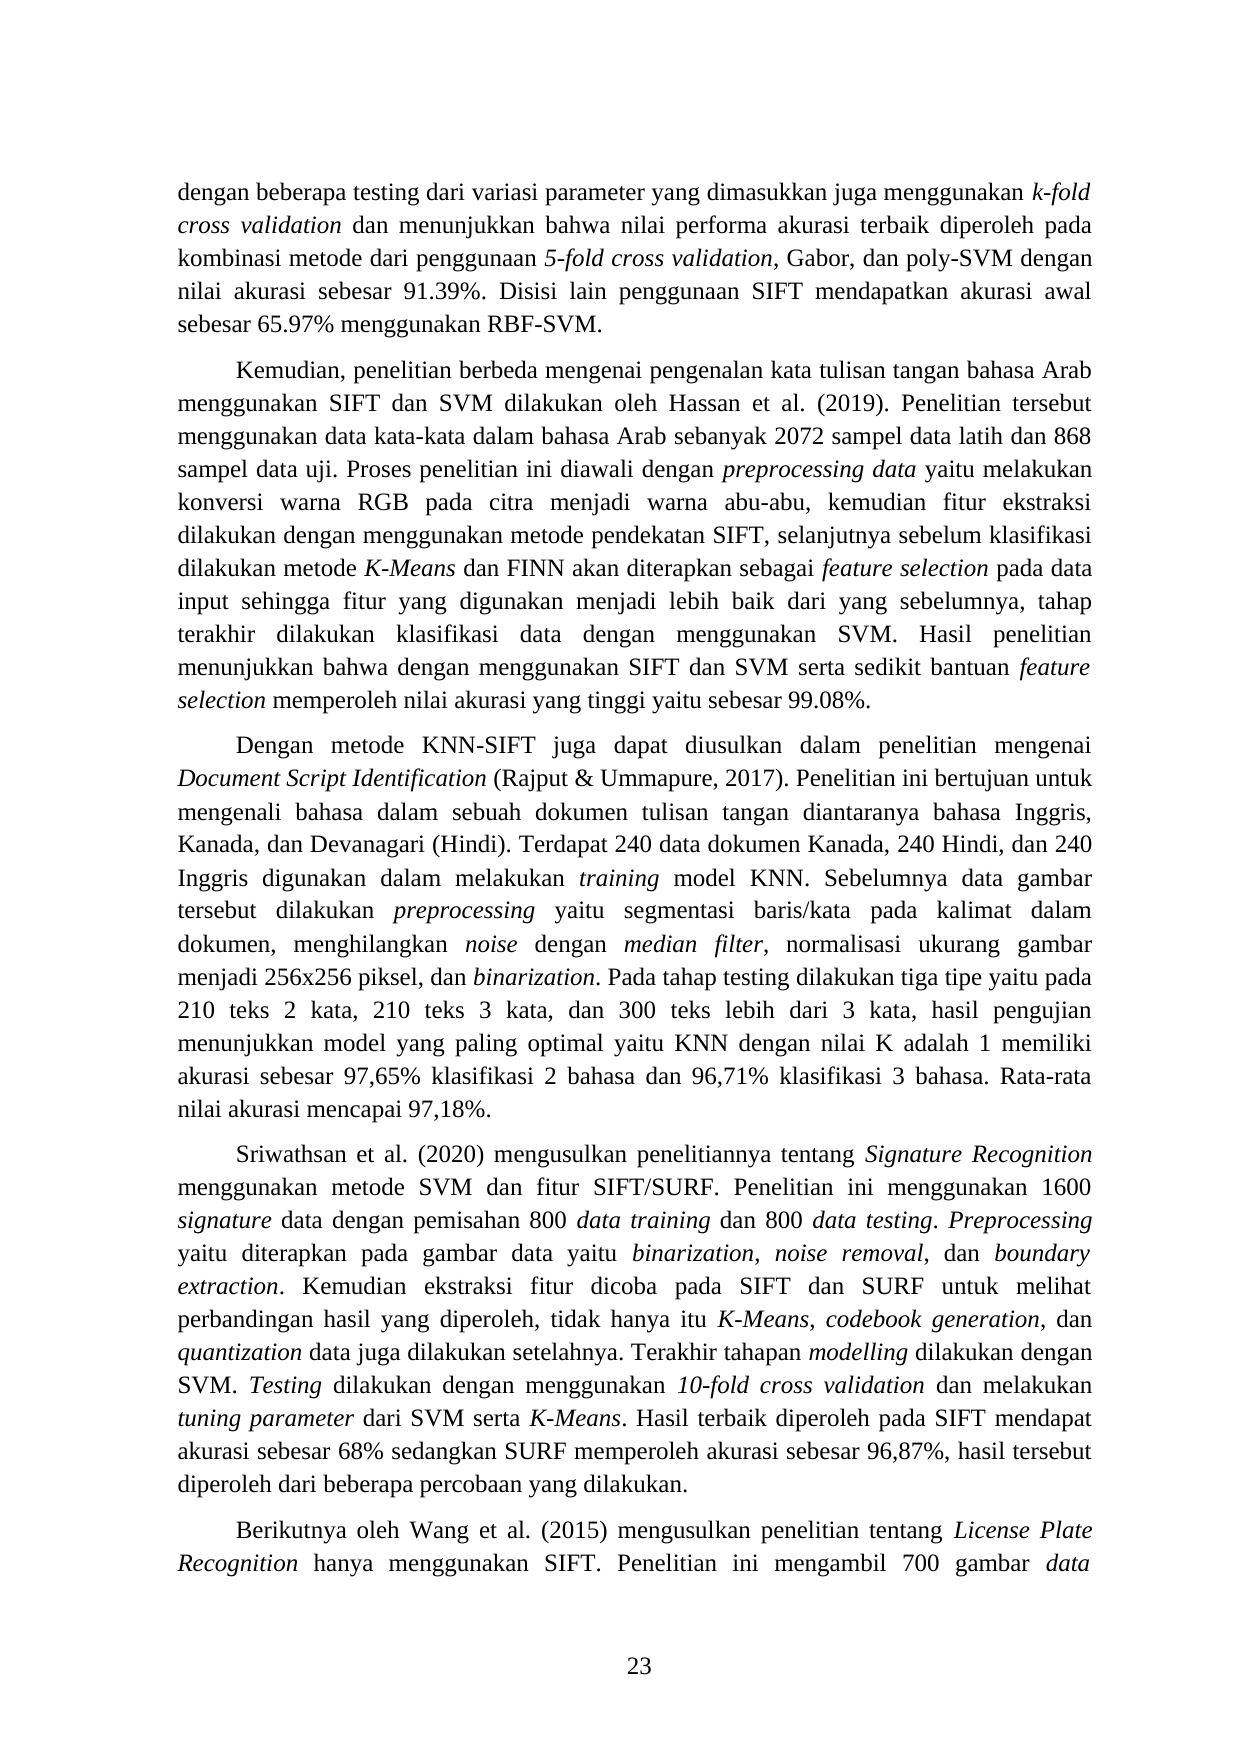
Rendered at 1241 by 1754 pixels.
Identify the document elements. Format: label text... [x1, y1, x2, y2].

text Kemudian, penelitian berbeda mengenai pengenalan kata tulisan tangan bahasa Arab menggunakan SIFT dan SVM dilakukan oleh Hassan et al. (2019). Penelitian tersebut menggunakan data kata-kata dalam bahasa Arab sebanyak 2072 sampel data latih dan 868 sampel data uji. Proses penelitian ini diawali dengan preprocessing data yaitu melakukan konversi warna RGB pada citra menjadi warna abu-abu, kemudian fitur ekstraksi dilakukan dengan menggunakan metode pendekatan SIFT, selanjutnya sebelum klasifikasi dilakukan metode K-Means dan FINN akan diterapkan sebagai feature selection pada data input sehingga fitur yang digunakan menjadi lebih baik dari yang sebelumnya, tahap terakhir dilakukan klasifikasi data dengan menggunakan SVM. Hasil penelitian menunjukkan bahwa dengan menggunakan SIFT dan SVM serta sedikit bantuan feature selection memperoleh nilai akurasi yang tinggi yaitu sebesar 99.08%. [177, 355, 1092, 714]
text Dengan metode KNN-SIFT juga dapat diusulkan dalam penelitian mengenai Document Script Identification (Rajput & Ummapure, 2017). Penelitian ini bertujuan untuk mengenali bahasa dalam sebuah dokumen tulisan tangan diantaranya bahasa Inggris, Kanada, dan Devanagari (Hindi). Terdapat 240 data dokumen Kanada, 240 Hindi, dan 240 Inggris digunakan dalam melakukan training model KNN. Sebelumnya data gambar tersebut dilakukan preprocessing yaitu segmentasi baris/kata pada kalimat dalam dokumen, menghilangkan noise dengan median filter, normalisasi ukurang gambar menjadi 256x256 piksel, dan binarization. Pada tahap testing dilakukan tiga tipe yaitu pada 210 teks 2 kata, 210 teks 3 kata, dan 300 teks lebih dari 3 kata, hasil pengujian menunjukkan model yang paling optimal yaitu KNN dengan nilai K adalah 1 memiliki akurasi sebesar 97,65% klasifikasi 2 bahasa dan 96,71% klasifikasi 3 bahasa. Rata-rata nilai akurasi mencapai 97,18%. [177, 731, 1092, 1122]
text Sriwathsan et al. (2020) mengusulkan penelitiannya tentang Signature Recognition menggunakan metode SVM dan fitur SIFT/SURF. Penelitian ini menggunakan 1600 signature data dengan pemisahan 800 data training dan 800 data testing. Preprocessing yaitu diterapkan pada gambar data yaitu binarization, noise removal, dan boundary extraction. Kemudian ekstraksi fitur dicoba pada SIFT dan SURF untuk melihat perbandingan hasil yang diperoleh, tidak hanya itu K-Means, codebook generation, dan quantization data juga dilakukan setelahnya. Terakhir tahapan modelling dilakukan dengan SVM. Testing dilakukan dengan menggunakan 10-fold cross validation dan melakukan tuning parameter dari SVM serta K-Means. Hasil terbaik diperoleh pada SIFT mendapat akurasi sebesar 68% sedangkan SURF memperoleh akurasi sebesar 96,87%, hasil tersebut diperoleh dari beberapa percobaan yang dilakukan. [177, 1139, 1092, 1498]
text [177, 1515, 1092, 1577]
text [177, 177, 1092, 338]
